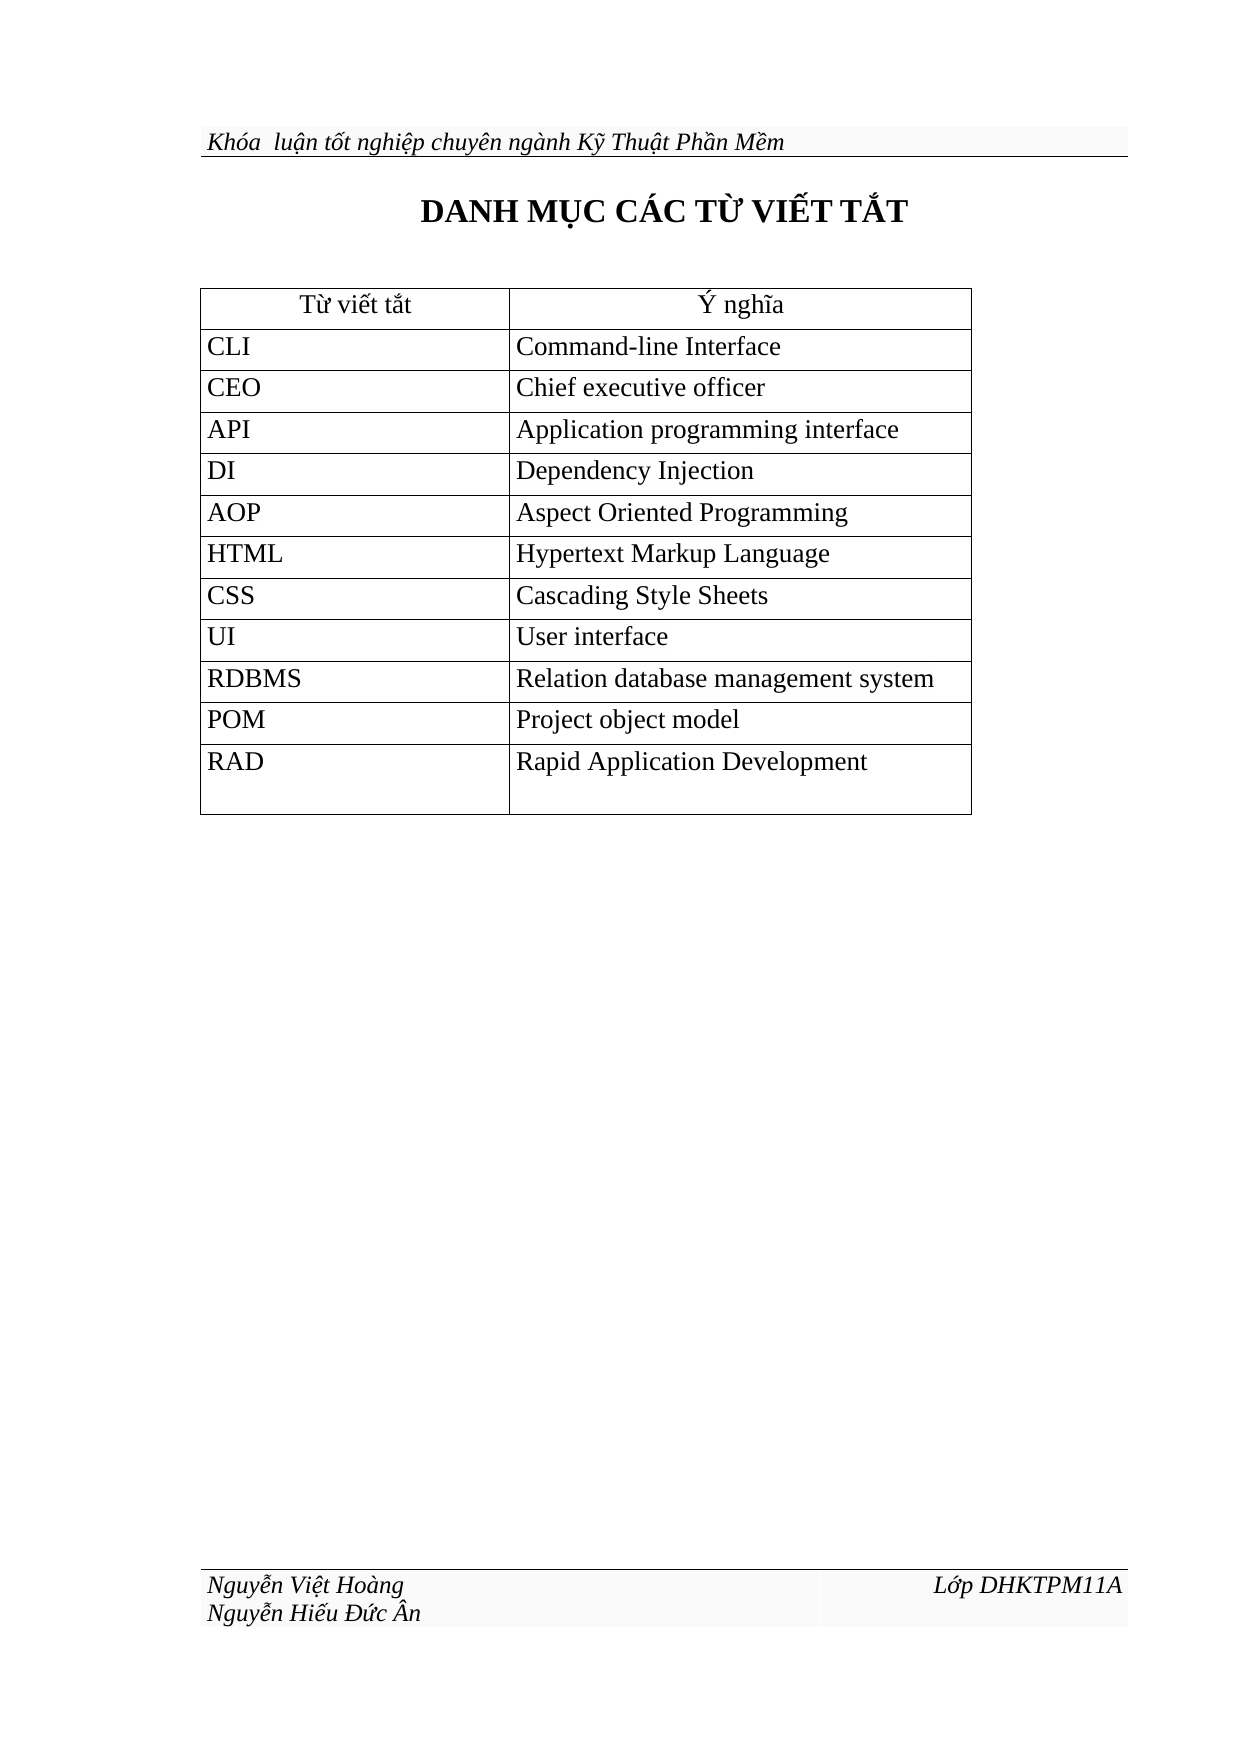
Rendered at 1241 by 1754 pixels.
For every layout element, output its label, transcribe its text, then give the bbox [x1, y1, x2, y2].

table_header Từ viết tắt [201, 289, 509, 329]
table_cell Dependency Injection [510, 454, 971, 495]
table_cell HTML [201, 537, 509, 578]
table_header Ý nghĩa [510, 289, 971, 329]
table_cell Cascading Style Sheets [510, 579, 971, 619]
table_cell API [201, 413, 509, 453]
table_cell DI [201, 454, 509, 495]
table_cell Hypertext Markup Language [510, 537, 971, 578]
table_cell CSS [201, 579, 509, 619]
table_cell POM [201, 703, 509, 743]
table_cell Rapid Application Development [510, 745, 971, 814]
table_cell Aspect Oriented Programming [510, 496, 971, 536]
table_cell Project object model [510, 703, 971, 743]
table_cell UI [201, 620, 509, 661]
table_cell Application programming interface [510, 413, 971, 453]
table_cell Relation database management system [510, 662, 971, 702]
table_cell RDBMS [201, 662, 509, 702]
table_cell CEO [201, 371, 509, 412]
table_cell Chief executive officer [510, 371, 971, 412]
table_cell AOP [201, 496, 509, 536]
table_cell Command-line Interface [510, 330, 971, 370]
table_cell CLI [201, 330, 509, 370]
table_cell User interface [510, 620, 971, 661]
table_cell RAD [201, 745, 509, 814]
subtitle DANH MỤC CÁC TỪ VIẾT TẮT [207, 192, 1122, 230]
